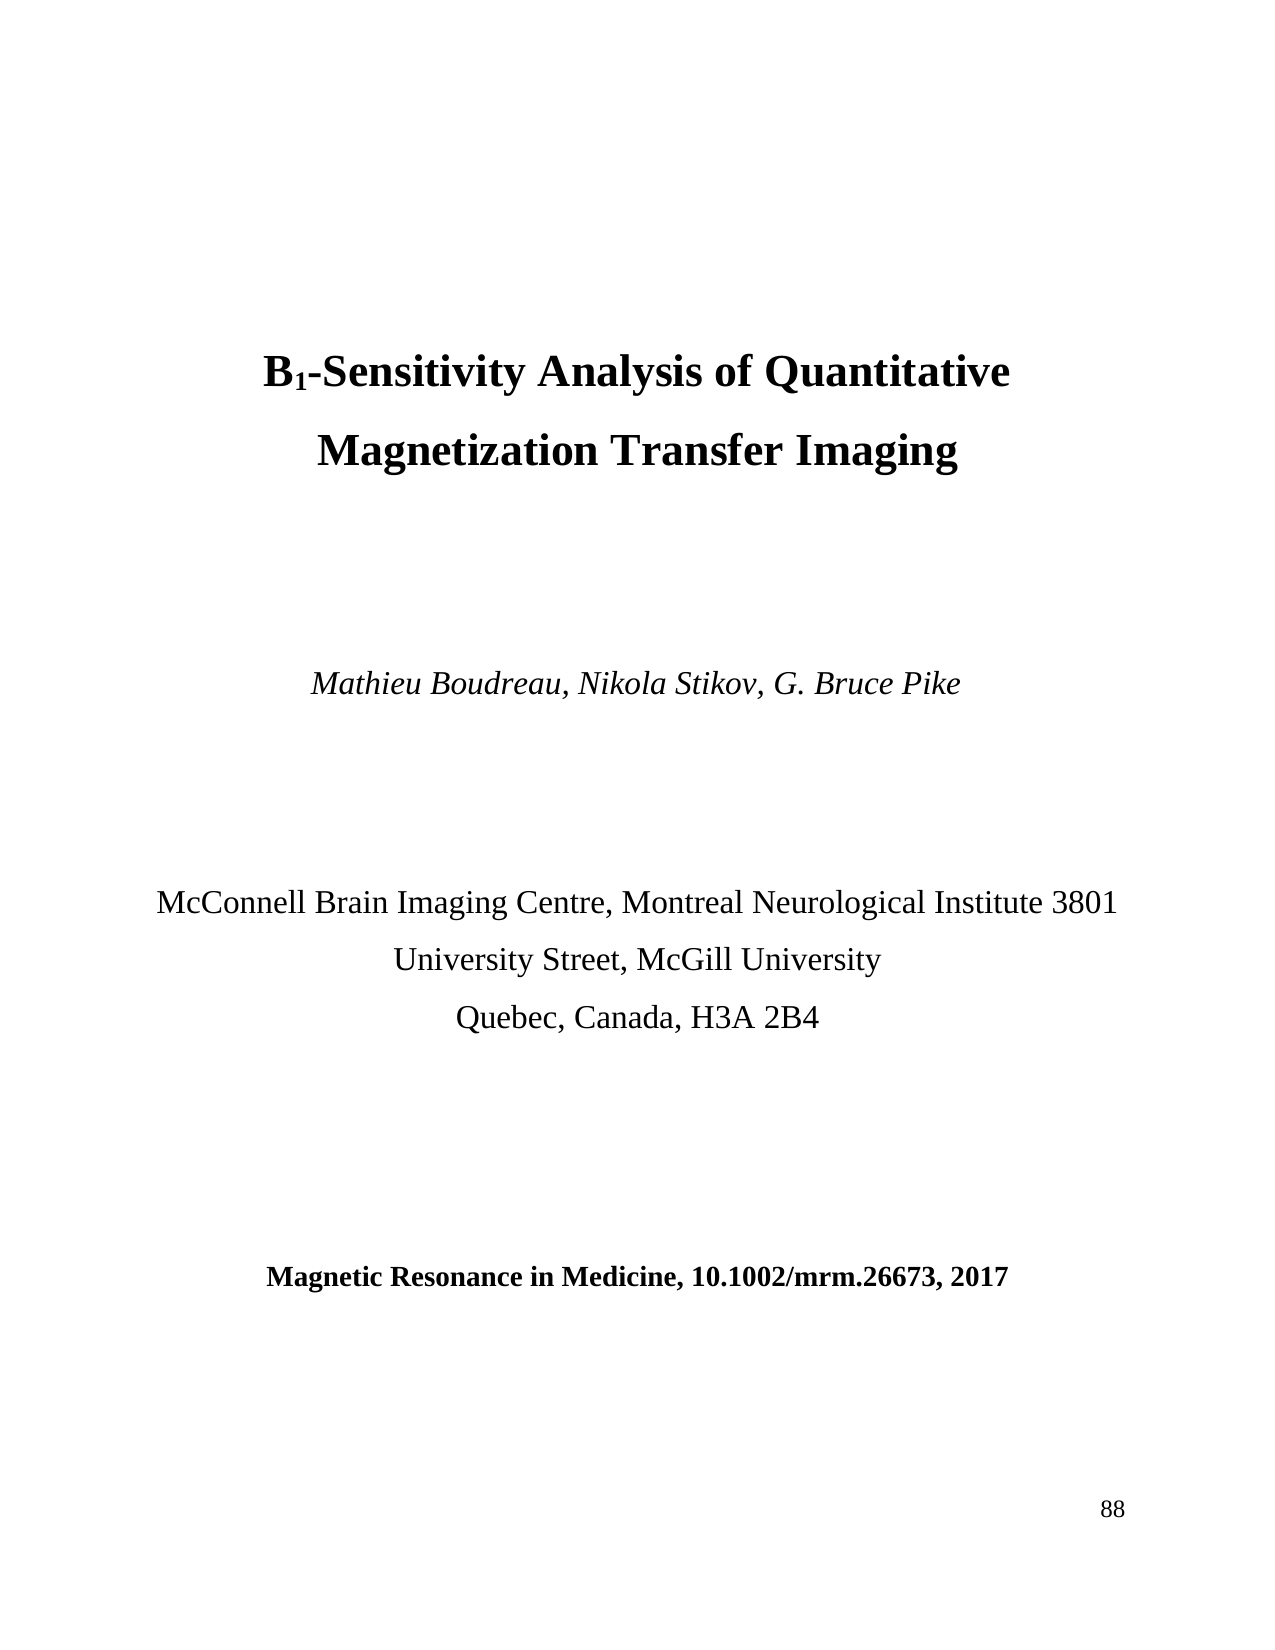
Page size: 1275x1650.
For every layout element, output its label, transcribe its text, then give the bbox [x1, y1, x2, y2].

text McConnell Brain Imaging Centre, Montreal Neurological Institute 3801 University Street, McGill University Quebec, Canada, H3A 2B4 [150, 882, 1125, 1035]
text Mathieu Boudreau, Nikola Stikov, G. Bruce Pike [150, 663, 1125, 701]
text B1-Sensitivity Analysis of Quantitative Magnetization Transfer Imaging [150, 344, 1125, 476]
text Magnetic Resonance in Medicine, 10.1002/mrm.26673, 2017 [150, 1259, 1125, 1292]
